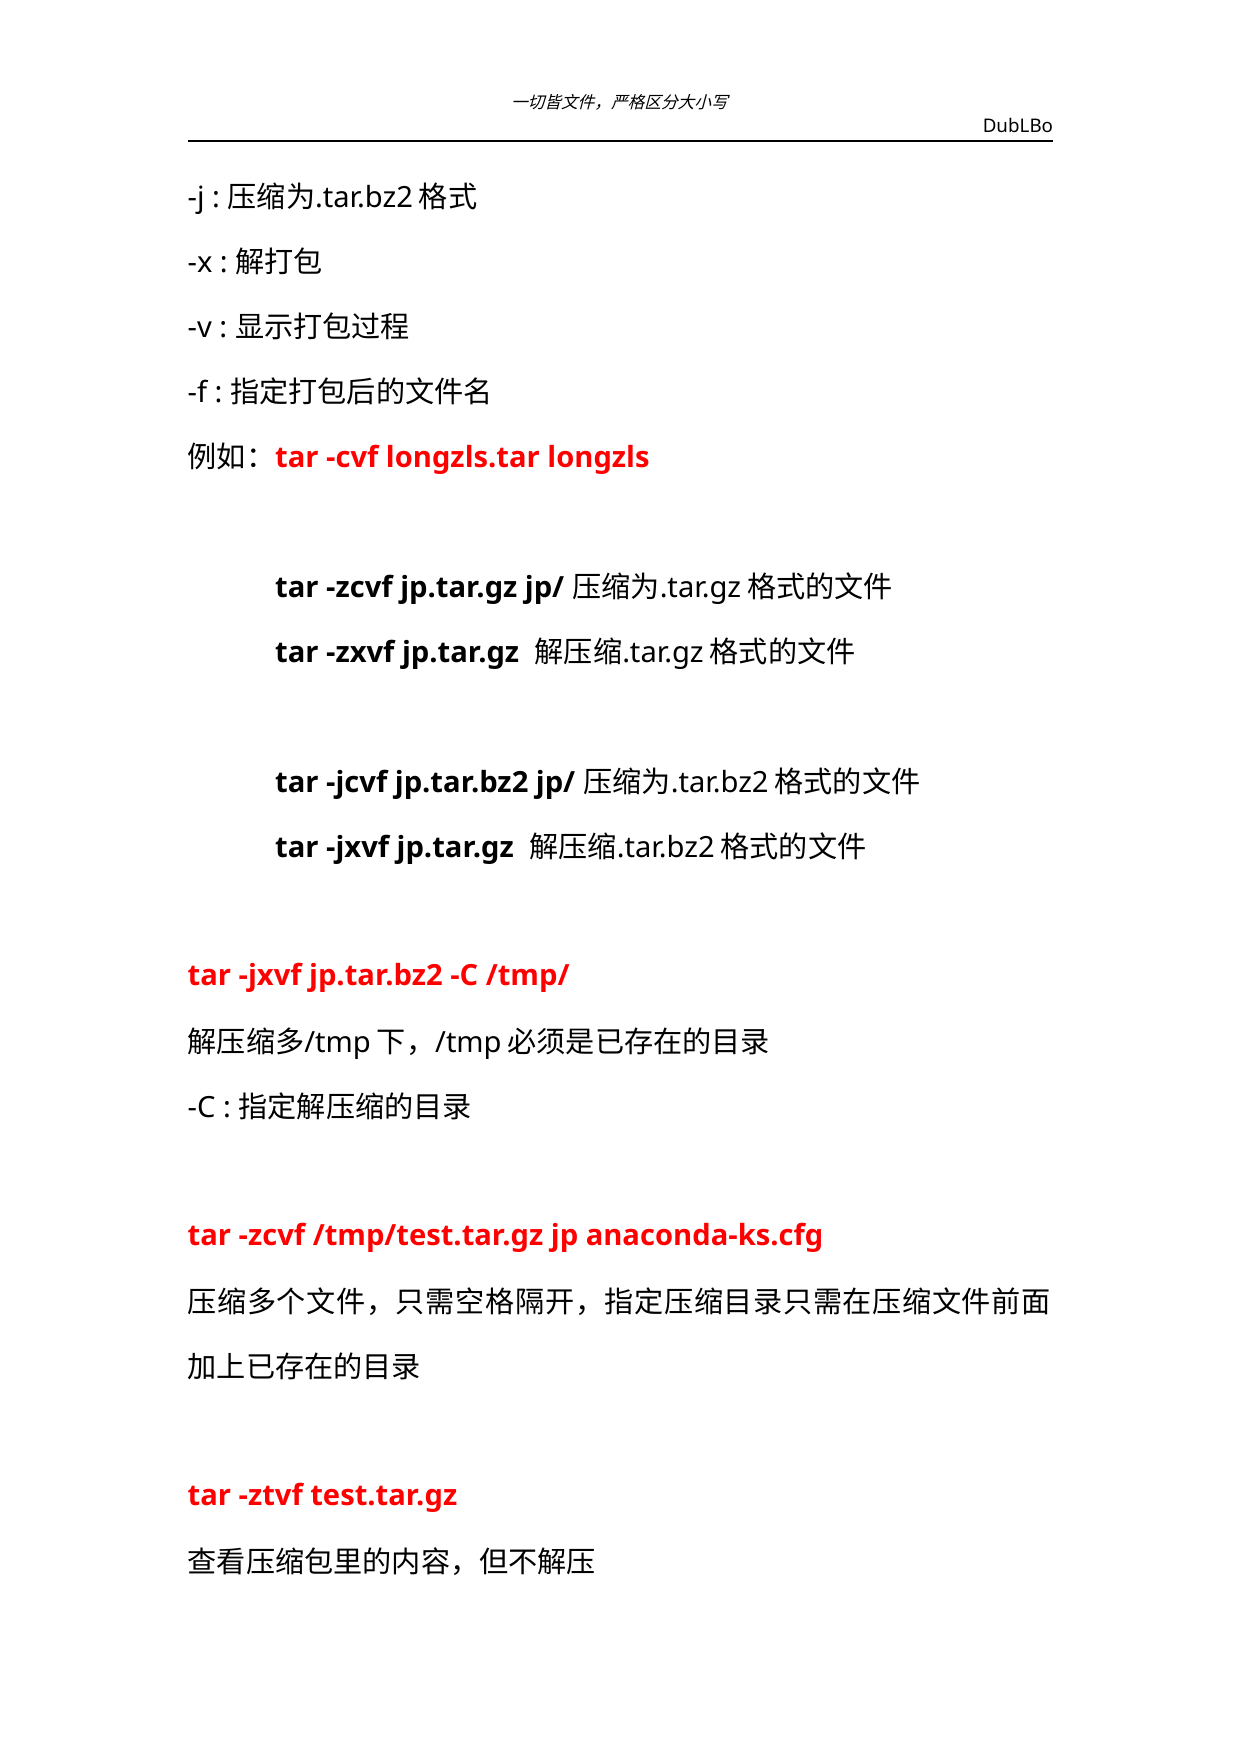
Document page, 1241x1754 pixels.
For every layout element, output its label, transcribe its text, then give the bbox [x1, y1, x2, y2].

text -v : 显示打包过程 [187, 292, 1053, 357]
text 解压缩多/tmp下，/tmp必须是已存在的目录 [187, 1007, 1053, 1072]
text tar -zcvf /tmp/test.tar.gz jp anaconda-ks.cfg [187, 1202, 1053, 1267]
text tar -jxvf jp.tar.bz2 -C /tmp/ [187, 942, 1053, 1007]
text tar -jxvf jp.tar.gz 解压缩.tar.bz2格式的文件 [187, 812, 1053, 877]
text 压缩多个文件，只需空格隔开，指定压缩目录只需在压缩文件前面加上已存在的目录 [187, 1267, 1053, 1397]
text -C : 指定解压缩的目录 [187, 1072, 1053, 1137]
text -x : 解打包 [187, 227, 1053, 292]
text -f : 指定打包后的文件名 [187, 357, 1053, 422]
text 查看压缩包里的内容，但不解压 [187, 1527, 1053, 1592]
text 例如：tar -cvf longzls.tar longzls [187, 422, 1053, 487]
text tar -jcvf jp.tar.bz2 jp/ 压缩为.tar.bz2格式的文件 [187, 747, 1053, 812]
text tar -ztvf test.tar.gz [187, 1462, 1053, 1527]
text tar -zcvf jp.tar.gz jp/ 压缩为.tar.gz格式的文件 [187, 552, 1053, 617]
text -j : 压缩为.tar.bz2格式 [187, 162, 1053, 227]
text tar -zxvf jp.tar.gz 解压缩.tar.gz格式的文件 [187, 617, 1053, 682]
